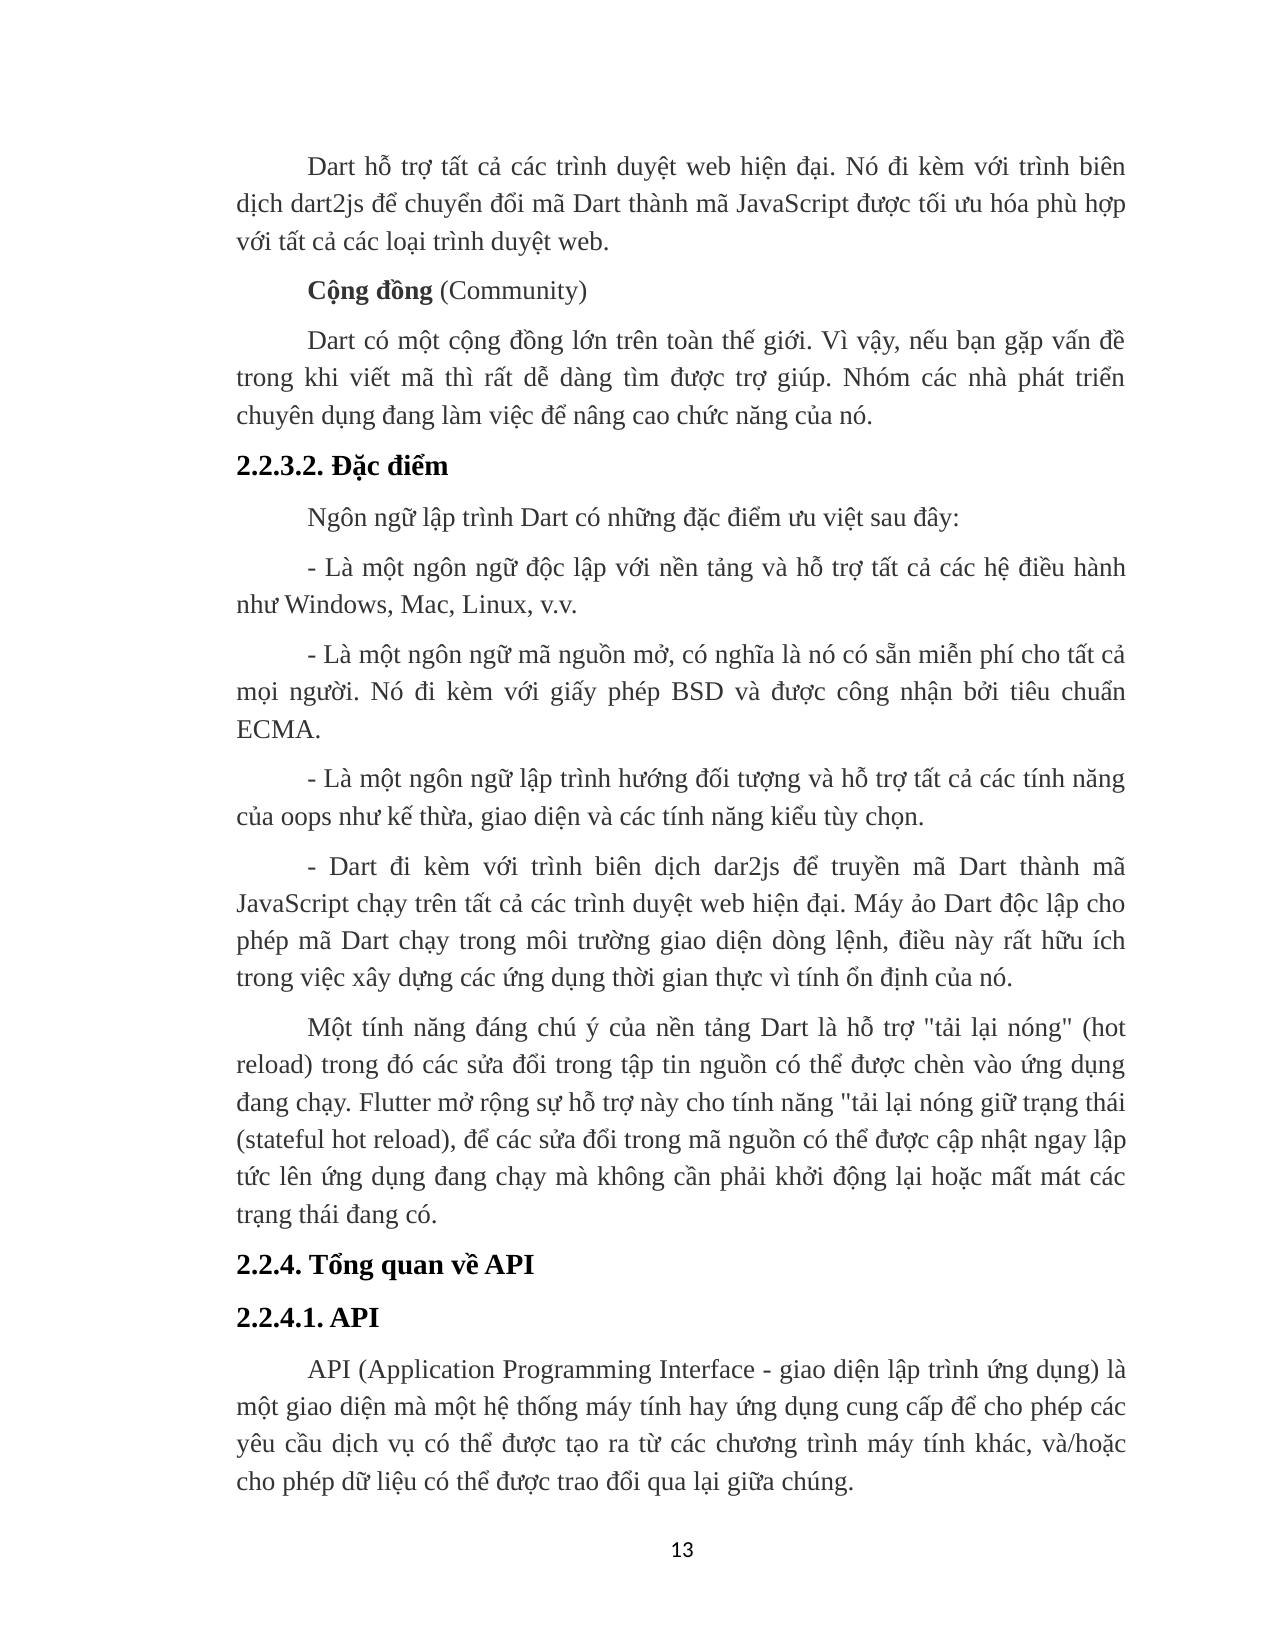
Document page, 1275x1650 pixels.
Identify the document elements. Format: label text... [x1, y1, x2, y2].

text - Là một ngôn ngữ lập trình hướng đối tượng và hỗ trợ tất cả các tính năng của oops như kế thừa, giao diện và các tính năng kiểu tùy chọn. [236, 762, 1127, 831]
subtitle 2.2.3.2. Đặc điểm [236, 448, 1127, 482]
text - Là một ngôn ngữ độc lập với nền tảng và hỗ trợ tất cả các hệ điều hành như Windows, Mac, Linux, v.v. [236, 551, 1127, 619]
text Một tính năng đáng chú ý của nền tảng Dart là hỗ trợ "tải lại nóng" (hot reload) trong đó các sửa đổi trong tập tin nguồn có thể được chèn vào ứng dụng đang chạy. Flutter mở rộng sự hỗ trợ này cho tính năng "tải lại nóng giữ trạng thái (stateful hot reload), để các sửa đổi trong mã nguồn có thể được cập nhật ngay lập tức lên ứng dụng đang chạy mà không cần phải khởi động lại hoặc mất mát các trạng thái đang có. [236, 1011, 1127, 1229]
text - Dart đi kèm với trình biên dịch dar2js để truyền mã Dart thành mã JavaScript chạy trên tất cả các trình duyệt web hiện đại. Máy ảo Dart độc lập cho phép mã Dart chạy trong môi trường giao diện dòng lệnh, điều này rất hữu ích trong việc xây dựng các ứng dụng thời gian thực vì tính ổn định của nó. [236, 849, 1127, 993]
text Cộng đồng (Community) [236, 274, 1127, 306]
text Dart hỗ trợ tất cả các trình duyệt web hiện đại. Nó đi kèm với trình biên dịch dart2js để chuyển đổi mã Dart thành mã JavaScript được tối ưu hóa phù hợp với tất cả các loại trình duyệt web. [236, 150, 1127, 256]
text - Là một ngôn ngữ mã nguồn mở, có nghĩa là nó có sẵn miễn phí cho tất cả mọi người. Nó đi kèm với giấy phép BSD và được công nhận bởi tiêu chuẩn ECMA. [236, 638, 1127, 744]
subtitle 2.2.4. Tổng quan về API [236, 1247, 1127, 1281]
text Ngôn ngữ lập trình Dart có những đặc điểm ưu việt sau đây: [236, 501, 1127, 532]
subtitle 2.2.4.1. API [236, 1300, 1127, 1334]
text Dart có một cộng đồng lớn trên toàn thế giới. Vì vậy, nếu bạn gặp vấn đề trong khi viết mã thì rất dễ dàng tìm được trợ giúp. Nhóm các nhà phát triển chuyên dụng đang làm việc để nâng cao chức năng của nó. [236, 324, 1127, 430]
text API (Application Programming Interface - giao diện lập trình ứng dụng) là một giao diện mà một hệ thống máy tính hay ứng dụng cung cấp để cho phép các yêu cầu dịch vụ có thể được tạo ra từ các chương trình máy tính khác, và/hoặc cho phép dữ liệu có thể được trao đổi qua lại giữa chúng. [236, 1353, 1127, 1496]
